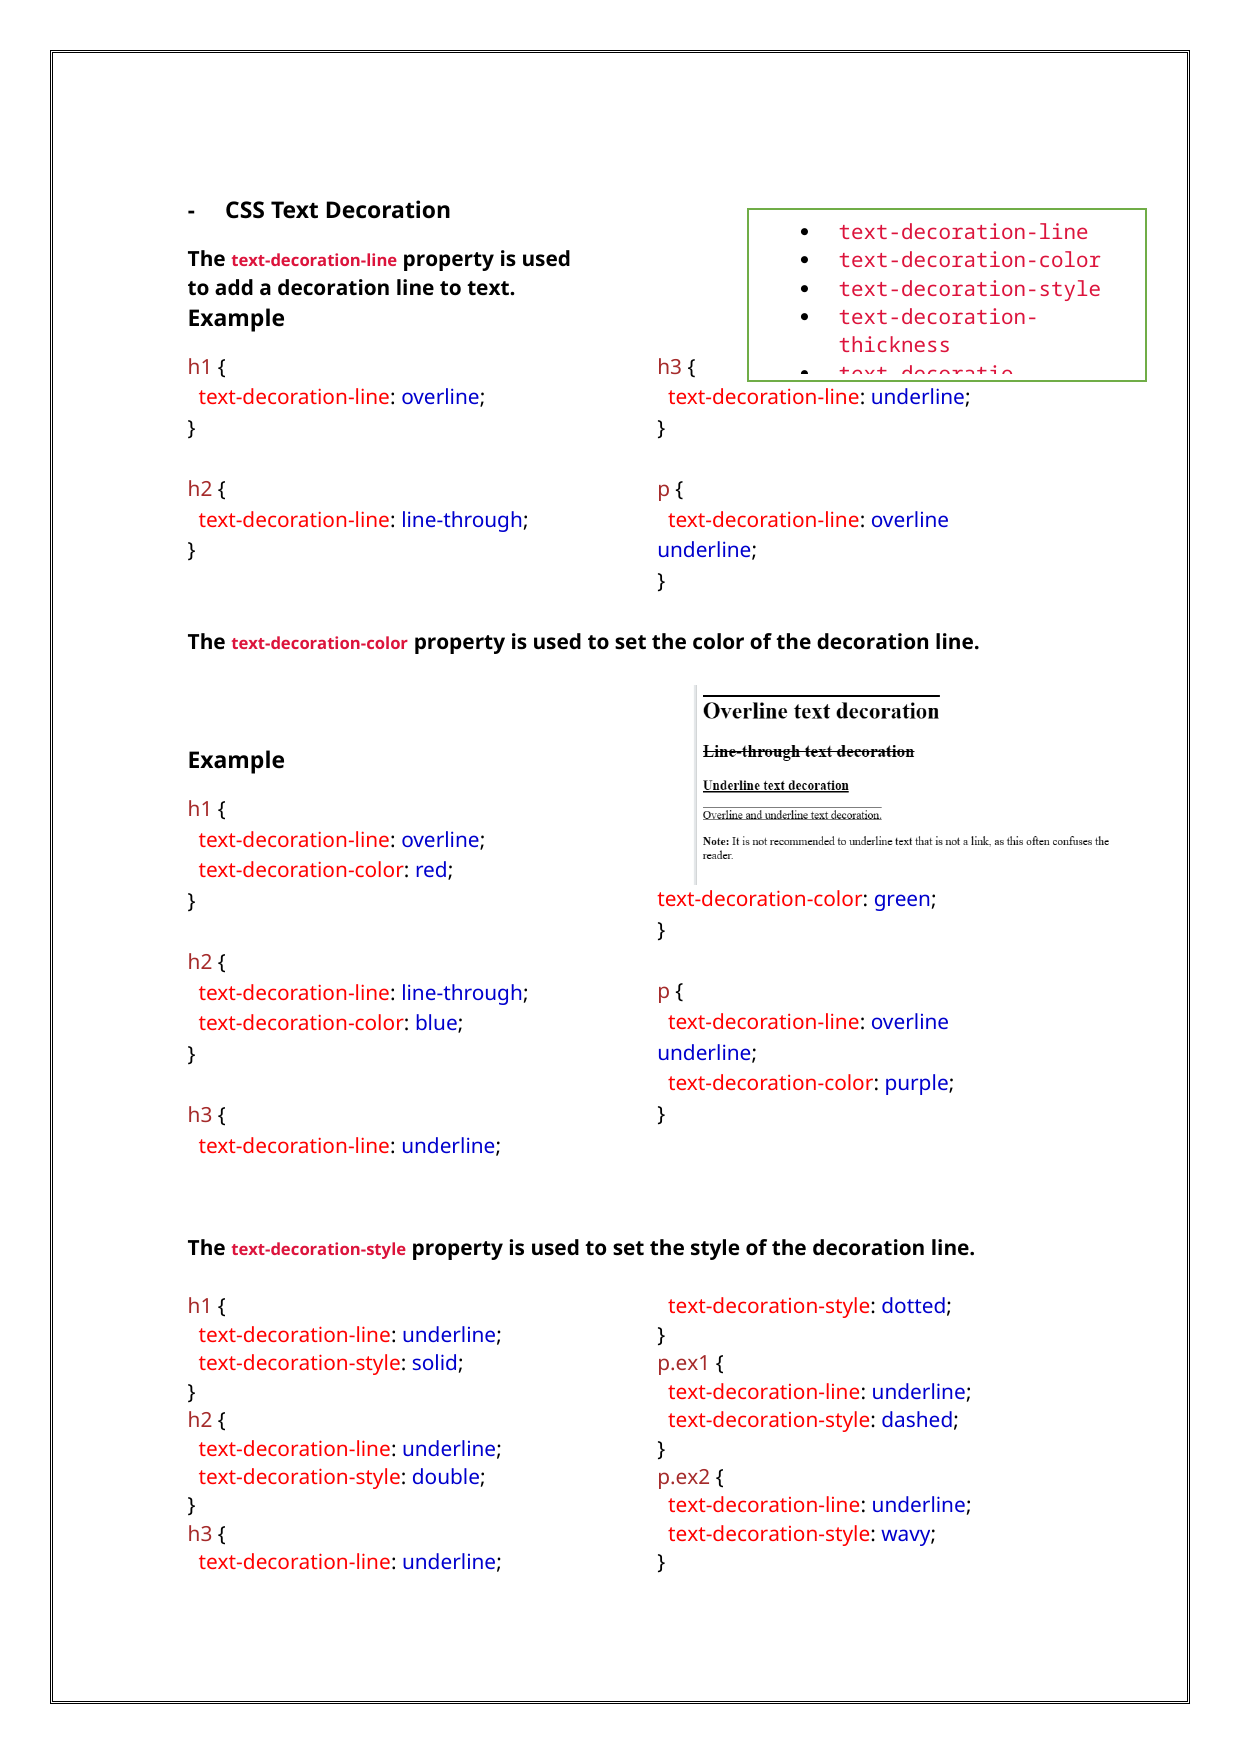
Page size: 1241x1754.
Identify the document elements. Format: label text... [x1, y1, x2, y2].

text The text-decoration-style property is used to set the style of the decoration line. [187, 1233, 1053, 1262]
text h1 { text-decoration-line: overline; } h2 { text-decoration-line: line-through; } h3 { text-decoration-line: underline; } p { text-decoration-line: overline underline; } [657, 352, 1053, 595]
text The text-decoration-line property is used [187, 244, 747, 273]
text to add a decoration line to text. [187, 273, 747, 301]
text The text-decoration-color property is used to set the color of the decoration line. [187, 627, 1053, 655]
text Example [187, 301, 747, 333]
text h1 { text-decoration-line: overline; text-decoration-color: red; } h2 { text-decoration-line: line-through; text-decoration-color: blue; } h3 { text-decoration-line: underline; text-decoration-color: green; } p { text-decoration-line: overline underline; text-decoration-color: purple; } [657, 794, 1053, 1127]
picture [693, 685, 1111, 885]
text Example [187, 744, 693, 775]
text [187, 1292, 583, 1576]
list CSS Text Decoration [187, 194, 1053, 225]
text h1 { text-decoration-line: overline; text-decoration-color: red; } h2 { text-decoration-line: line-through; text-decoration-color: blue; } h3 { text-decoration-line: underline; text-decoration-color: green; } p { text-decoration-line: overline underline; text-decoration-color: purple; } [187, 794, 583, 1159]
text h1 { text-decoration-line: overline; } h2 { text-decoration-line: line-through; } h3 { text-decoration-line: underline; } p { text-decoration-line: overline underline; } [187, 352, 583, 595]
